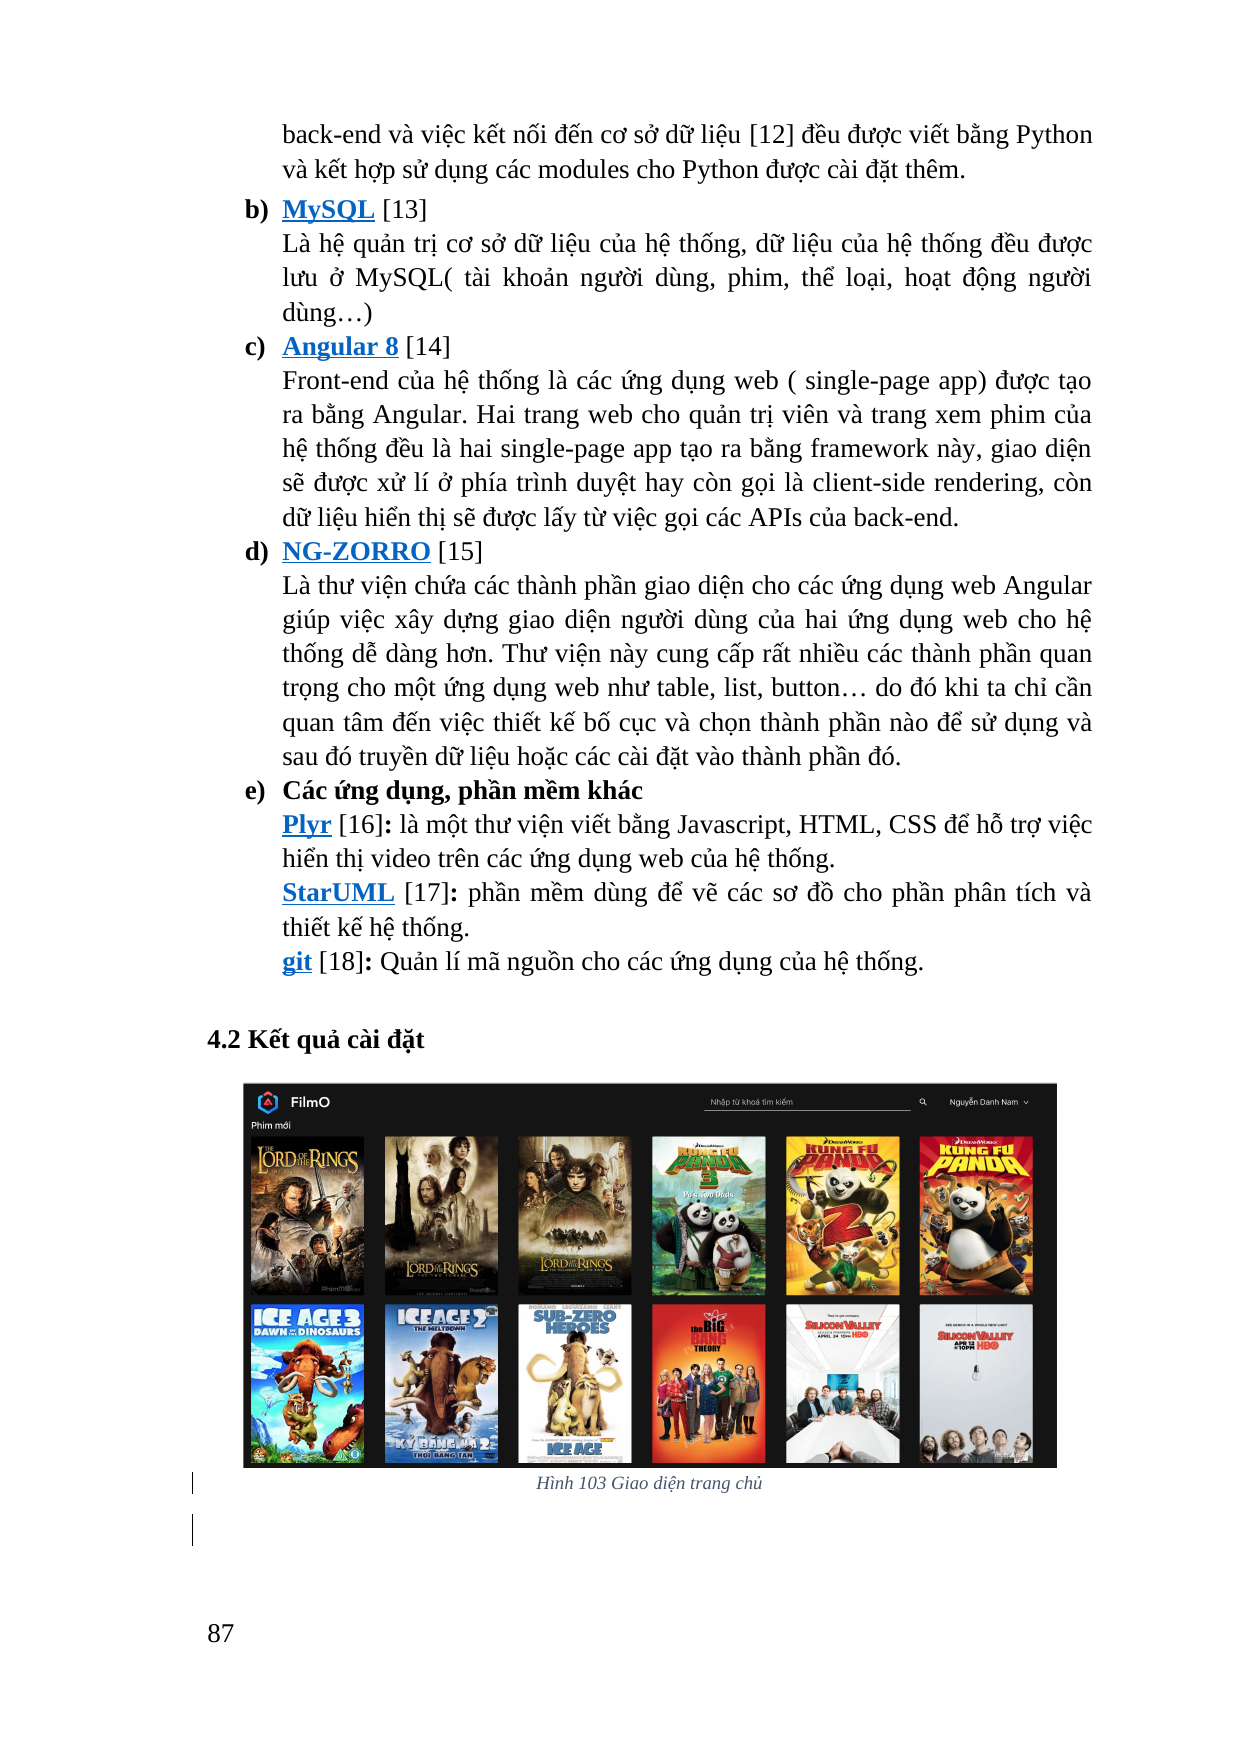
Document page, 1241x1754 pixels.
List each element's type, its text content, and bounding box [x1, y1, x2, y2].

list Plyr: là một thư viện viết bằng Javascript, HTML, CSS để hỗ trợ việc hiển thị video trên các ứng dụng web của hệ thống. [282, 808, 1093, 873]
list Front-end của hệ thống là các ứng dụng web ( single-page app) được tạo ra bằng Angular. Hai trang web cho quản trị viên và trang xem phim của hệ thống đều là hai single-page app tạo ra bằng framework này, giao diện sẽ được xử lí ở phía trình duyệt hay còn gọi là client-side rendering, còn dữ liệu hiển thị sẽ được lấy từ việc gọi các APIs của back-end. [282, 364, 1093, 532]
subtitle 4.2 Kết quả cài đặt [207, 1023, 1093, 1055]
list MySQL [244, 193, 1093, 224]
list Là thư viện chứa các thành phần giao diện cho các ứng dụng web Angular giúp việc xây dựng giao diện người dùng của hai ứng dụng web cho hệ thống dễ dàng hơn. Thư viện này cung cấp rất nhiều các thành phần quan trọng cho một ứng dụng web như table, list, button… do đó khi ta chỉ cần quan tâm đến việc thiết kế bố cục và chọn thành phần nào để sử dụng và sau đó truyền dữ liệu hoặc các cài đặt vào thành phần đó. [282, 569, 1093, 771]
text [282, 118, 1093, 184]
list git: Quản lí mã nguồn cho các ứng dụng của hệ thống. [282, 945, 1093, 976]
list Angular 8 [244, 330, 1093, 361]
list Các ứng dụng, phần mềm khác [244, 774, 1093, 805]
picture [243, 1082, 1057, 1468]
list StarUML: phần mềm dùng để vẽ các sơ đồ cho phần phân tích và thiết kế hệ thống. [282, 876, 1093, 942]
list Là hệ quản trị cơ sở dữ liệu của hệ thống, dữ liệu của hệ thống đều được lưu ở MySQL( tài khoản người dùng, phim, thể loại, hoạt động người dùng…) [282, 227, 1093, 327]
list NG-ZORRO [244, 535, 1093, 566]
